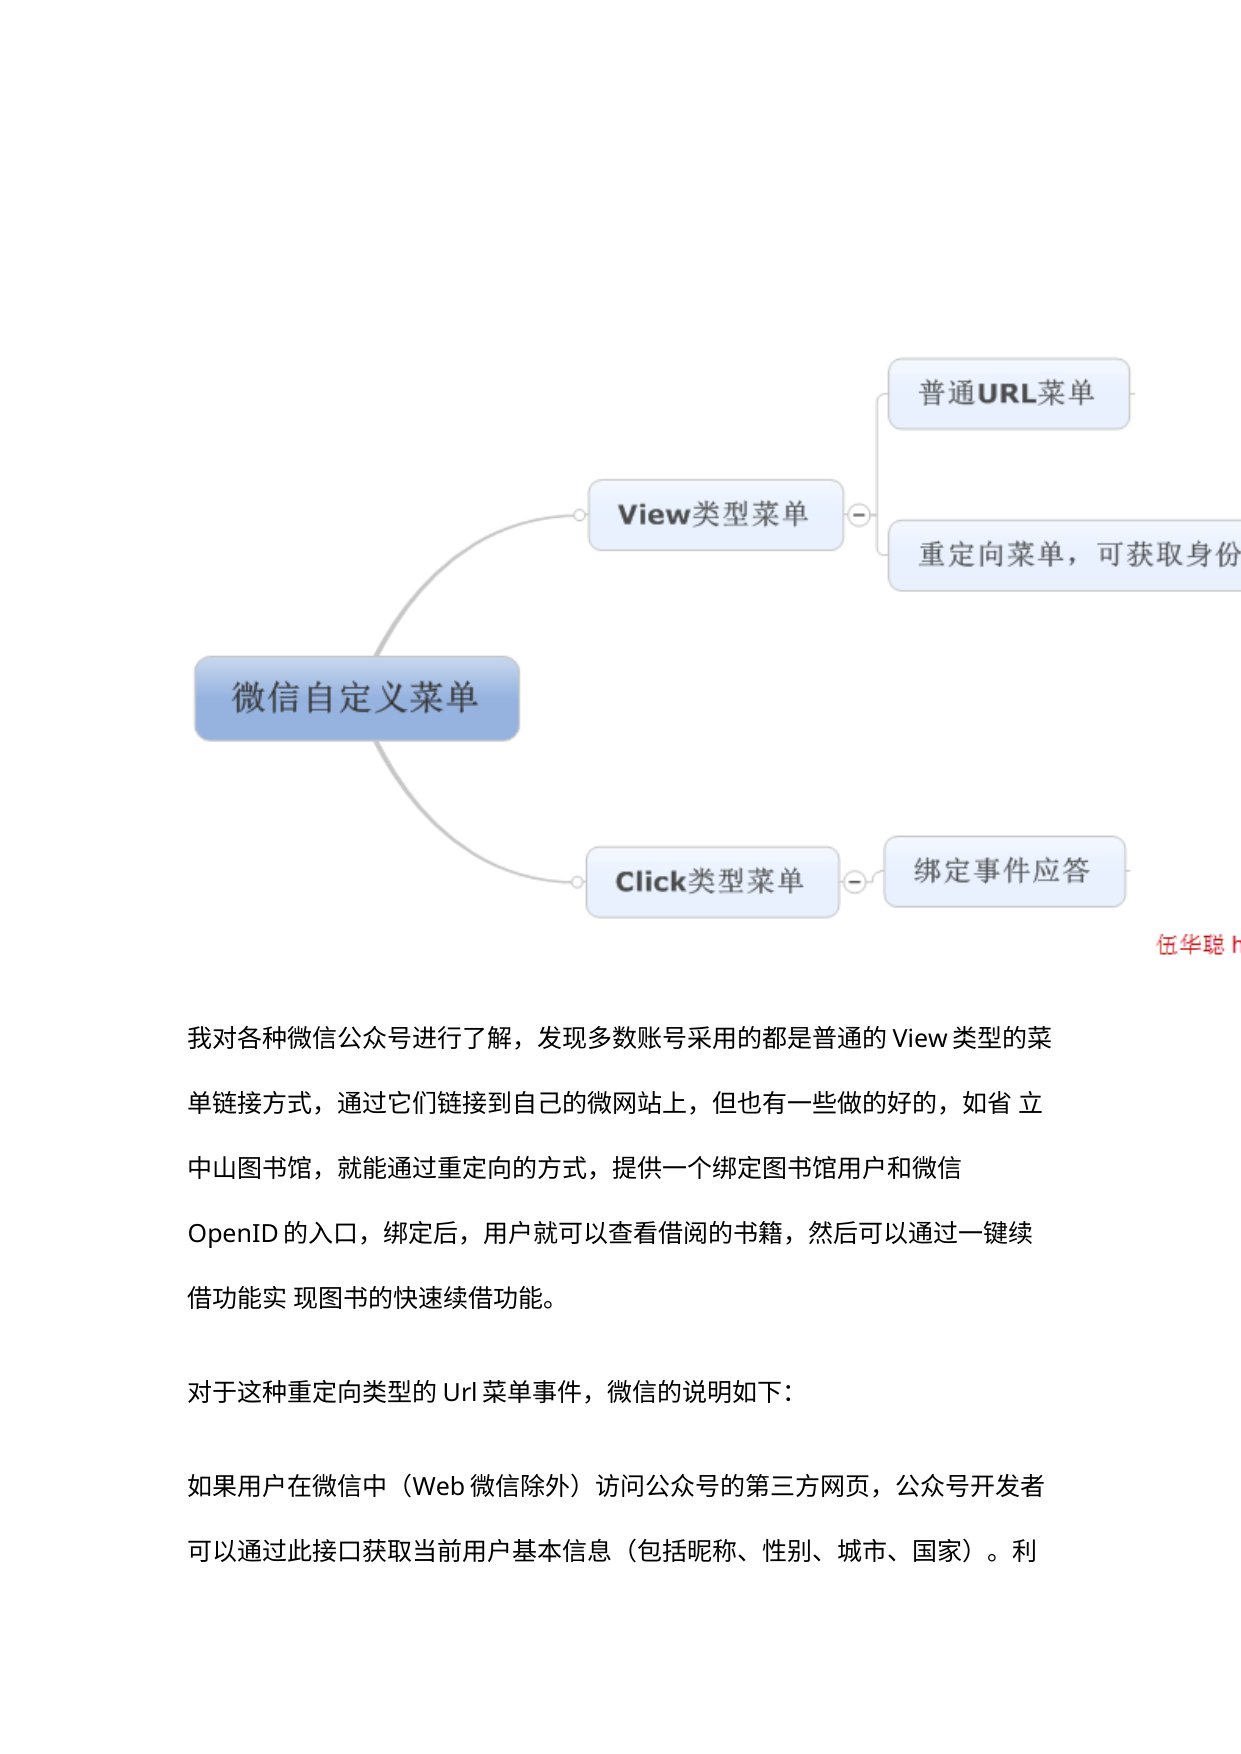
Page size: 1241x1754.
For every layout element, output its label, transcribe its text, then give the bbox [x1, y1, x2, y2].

text 我对各种微信公众号进行了解，发现多数账号采用的都是普通的View类型的菜单链接方式，通过它们链接到自己的微网站上，但也有一些做的好的，如省 立中山图书馆，就能通过重定向的方式，提供一个绑定图书馆用户和微信OpenID的入口，绑定后，用户就可以查看借阅的书籍，然后可以通过一键续借功能实 现图书的快速续借功能。 [187, 1004, 1053, 1329]
text 对于这种重定向类型的Url菜单事件，微信的说明如下： [187, 1358, 1053, 1423]
picture [187, 176, 1241, 961]
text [187, 1452, 1053, 1582]
